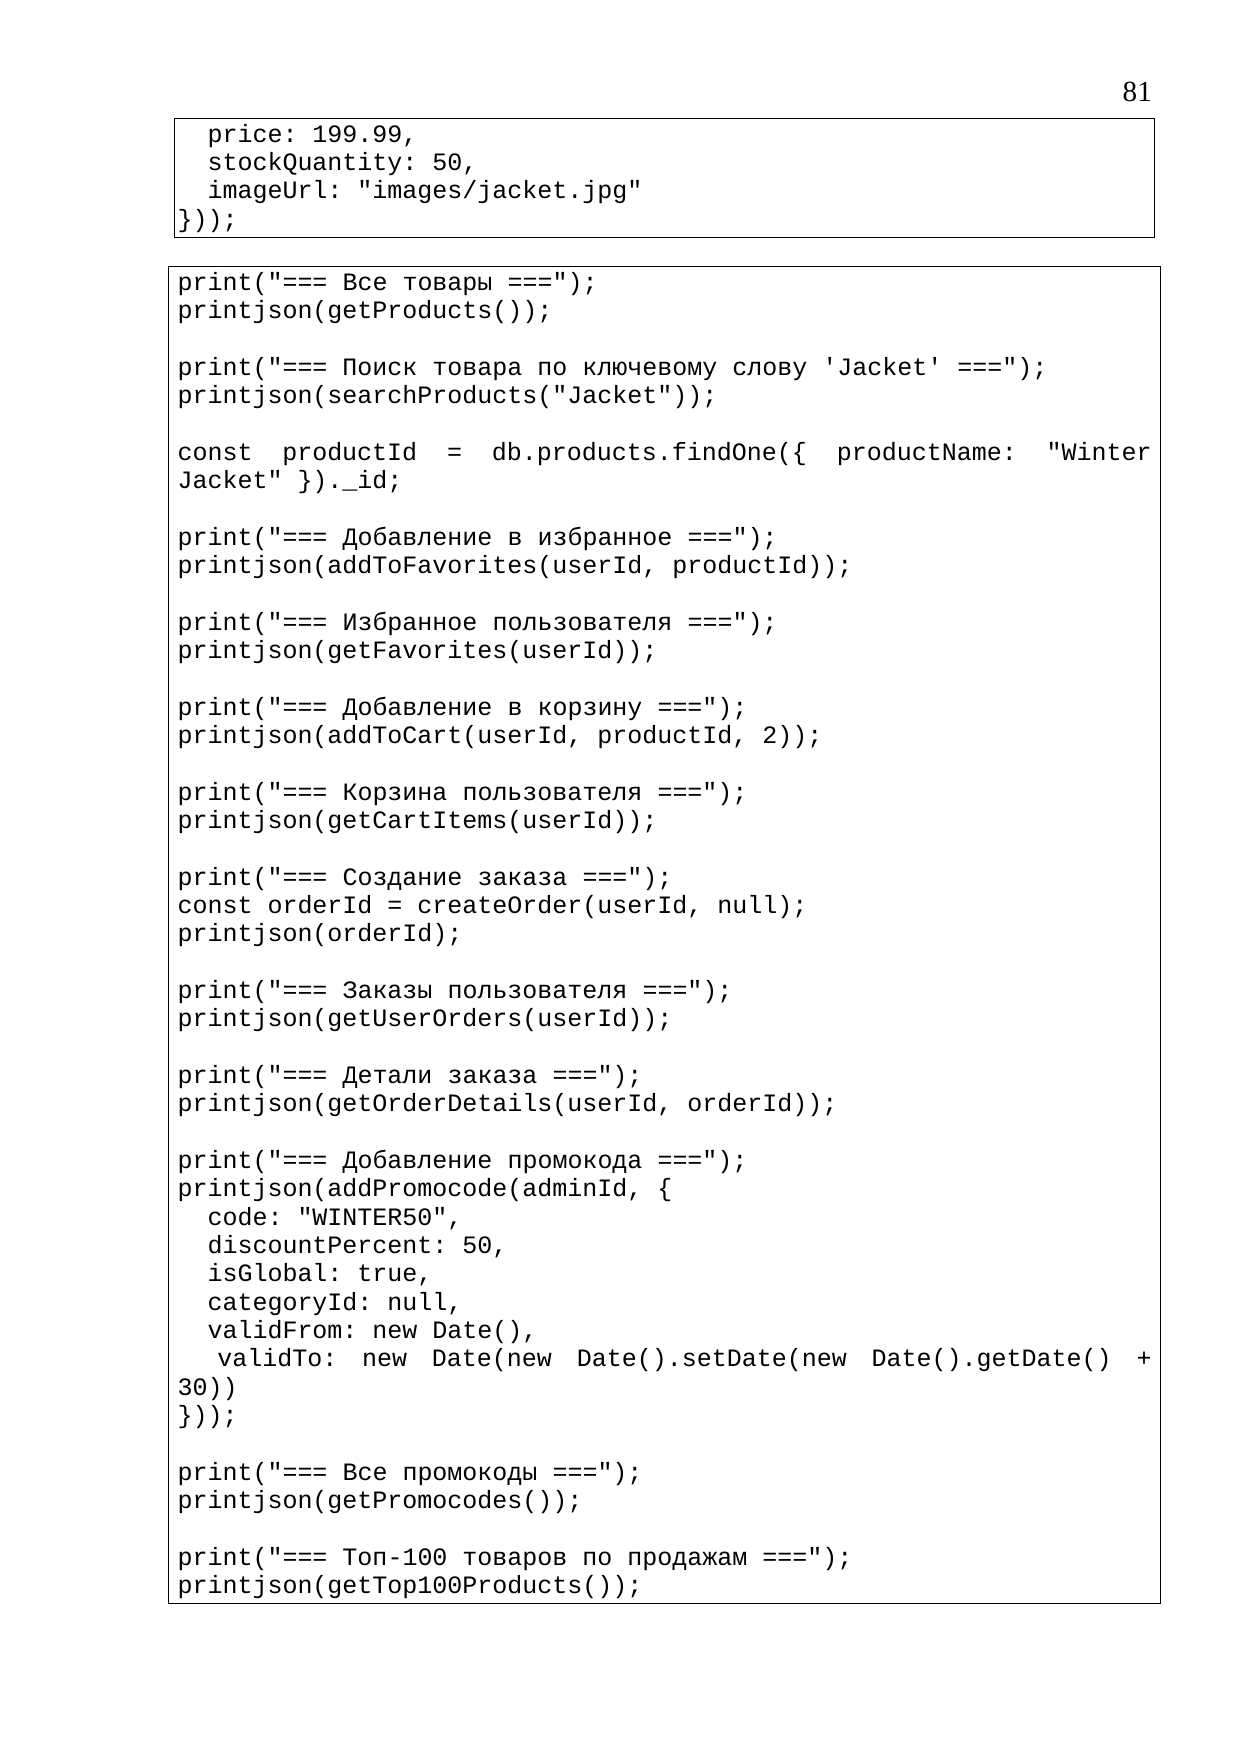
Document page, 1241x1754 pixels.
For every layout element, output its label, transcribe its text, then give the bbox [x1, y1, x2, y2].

text })); [177, 1402, 1152, 1431]
text print("=== Поиск товара по ключевому слову 'Jacket' ==="); [177, 354, 1152, 382]
text printjson(getOrderDetails(userId, orderId)); [177, 1091, 1152, 1119]
text printjson(getCartItems(userId)); [177, 807, 1152, 836]
text print("=== Заказы пользователя ==="); [177, 977, 1152, 1006]
text isGlobal: true, [177, 1261, 1152, 1289]
text imageUrl: "images/jacket.jpg" [177, 178, 1152, 203]
text print("=== Детали заказа ==="); [177, 1062, 1152, 1091]
text print("=== Создание заказа ==="); [177, 864, 1152, 892]
text print("=== Все промокоды ==="); [177, 1459, 1152, 1487]
text const productId = db.products.findOne({ productName: "Winter Jacket" })._id; [177, 439, 1152, 496]
text price: 199.99, [175, 119, 1154, 149]
text print("=== Топ-100 товаров по продажам ==="); [177, 1544, 1152, 1569]
text validFrom: new Date(), [177, 1317, 1152, 1346]
text validTo: new Date(new Date().setDate(new Date().getDate() + 30)) [177, 1346, 1152, 1402]
text printjson(getProducts()); [177, 297, 1152, 326]
text })); [175, 203, 1154, 237]
text printjson(getUserOrders(userId)); [177, 1006, 1152, 1034]
text print("=== Все товары ==="); [169, 267, 1160, 297]
text printjson(getTop100Products()); [169, 1569, 1160, 1603]
text categoryId: null, [177, 1289, 1152, 1317]
text printjson(addPromocode(adminId, { [177, 1176, 1152, 1204]
text printjson(searchProducts("Jacket")); [177, 382, 1152, 411]
text print("=== Добавление в корзину ==="); [177, 694, 1152, 722]
text discountPercent: 50, [177, 1232, 1152, 1261]
text const orderId = createOrder(userId, null); [177, 892, 1152, 921]
text stockQuantity: 50, [177, 149, 1152, 178]
text print("=== Корзина пользователя ==="); [177, 779, 1152, 807]
text printjson(addToFavorites(userId, productId)); [177, 552, 1152, 581]
text print("=== Добавление в избранное ==="); [177, 524, 1152, 552]
text printjson(addToCart(userId, productId, 2)); [177, 722, 1152, 751]
text print("=== Избранное пользователя ==="); [177, 609, 1152, 637]
text printjson(orderId); [177, 921, 1152, 949]
text code: "WINTER50", [177, 1204, 1152, 1232]
text printjson(getFavorites(userId)); [177, 637, 1152, 666]
text print("=== Добавление промокода ==="); [177, 1147, 1152, 1176]
text printjson(getPromocodes()); [177, 1487, 1152, 1516]
